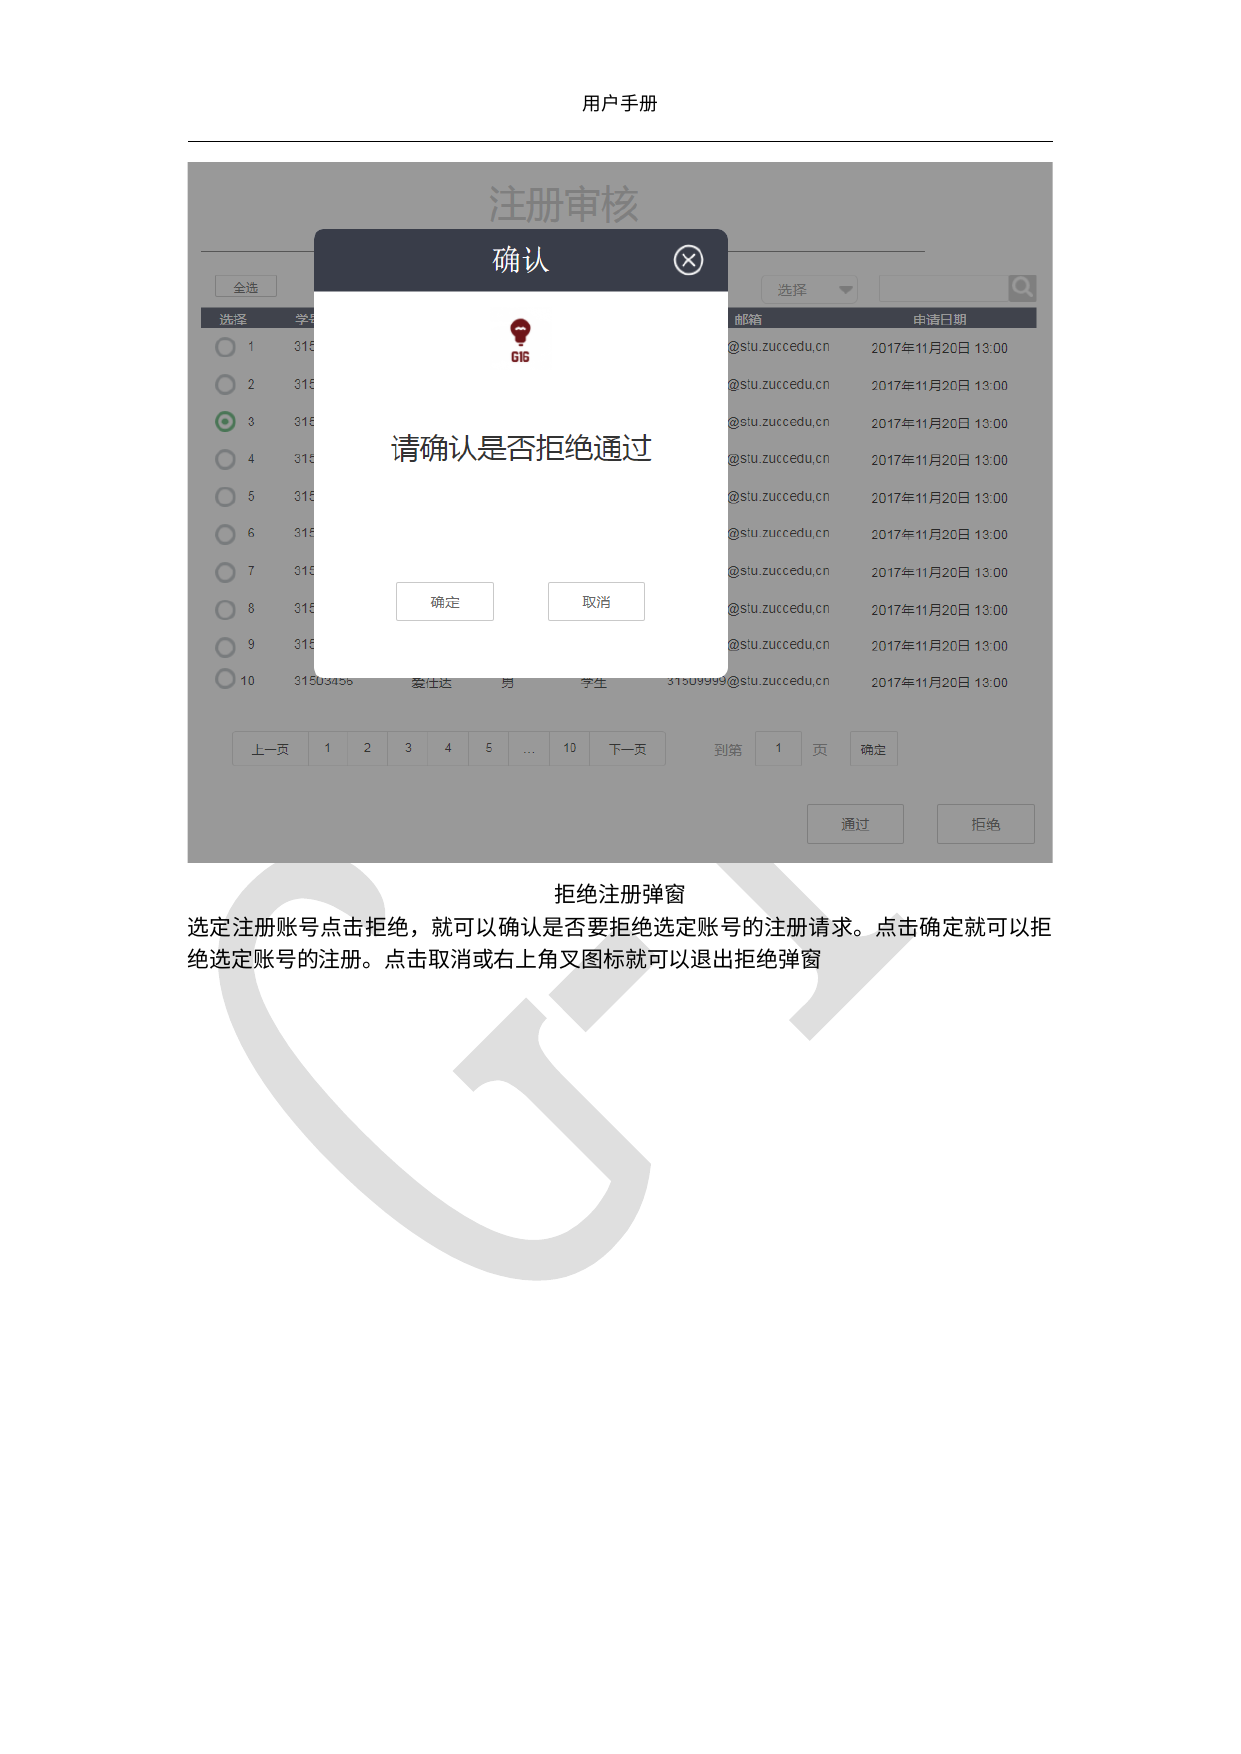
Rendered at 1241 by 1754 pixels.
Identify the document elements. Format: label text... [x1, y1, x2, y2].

picture [187, 162, 1053, 863]
text 拒绝注册弹窗 [187, 877, 1053, 909]
text 选定注册账号点击拒绝，就可以确认是否要拒绝选定账号的注册请求。点击确定就可以拒绝选定账号的注册。点击取消或右上角叉图标就可以退出拒绝弹窗 [187, 909, 1053, 974]
